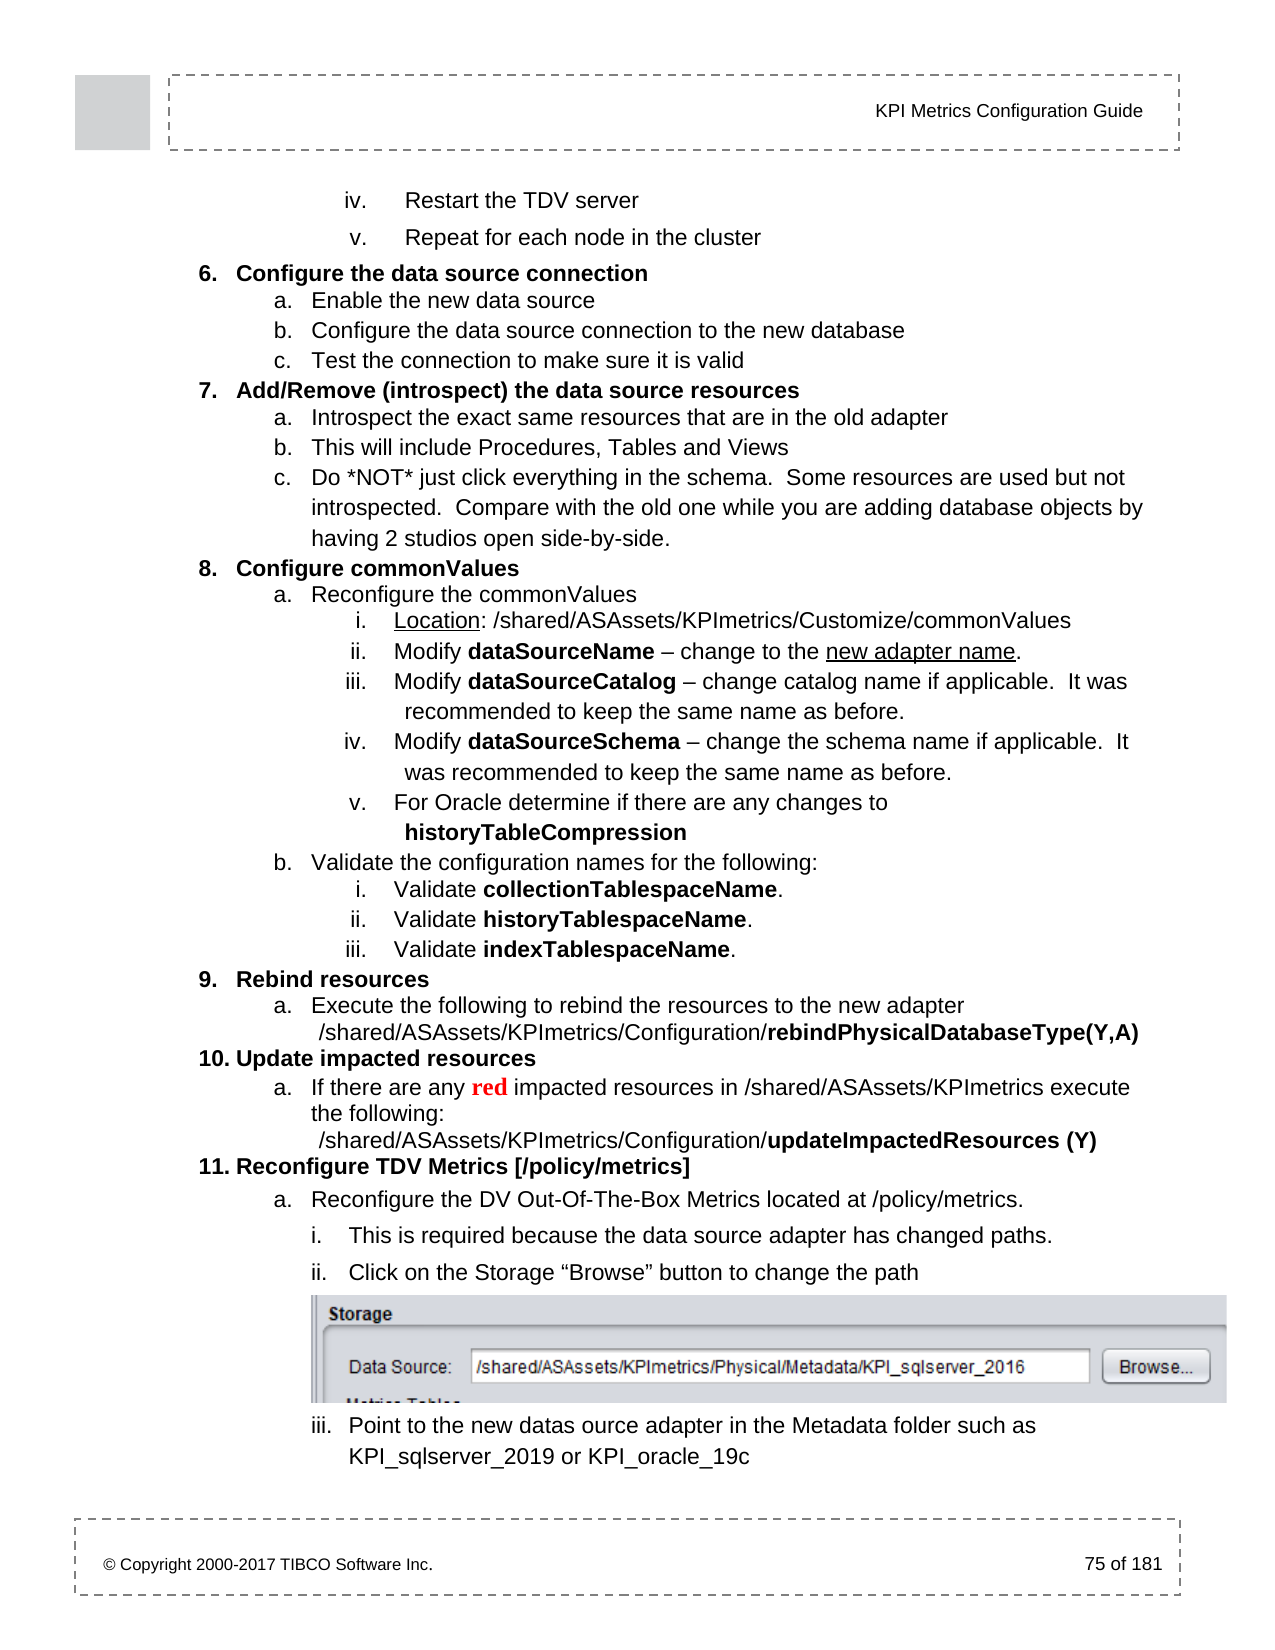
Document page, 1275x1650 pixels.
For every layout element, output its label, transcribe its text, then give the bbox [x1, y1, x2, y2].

list Validate indexTablespaceName. [367, 936, 1162, 962]
list Do *NOT* just click everything in the schema. Some resources are used but not introspected. Compare with the old one while you are adding database objects by having 2 studios open side-by-side. [274, 464, 1162, 551]
list Location: /shared/ASAssets/KPImetrics/Customize/commonValues [367, 607, 1162, 634]
text /shared/ASAssets/KPImetrics/Configuration/updateImpactedResources (Y) [319, 1127, 1162, 1153]
text /shared/ASAssets/KPImetrics/Configuration/rebindPhysicalDatabaseType(Y,A) [319, 1019, 1162, 1045]
list Reconfigure the commonValues [273, 581, 1162, 607]
list Update impacted resources [198, 1045, 1162, 1072]
list This will include Procedures, Tables and Views [274, 434, 1162, 460]
list Validate the configuration names for the following: [273, 849, 1162, 876]
list Validate collectionTablespaceName. [367, 876, 1162, 902]
list Reconfigure TDV Metrics [/policy/metrics] [198, 1153, 1162, 1179]
list Test the connection to make sure it is valid [274, 347, 1162, 373]
list Validate historyTablespaceName. [367, 906, 1162, 932]
list Point to the new datas ource adapter in the Metadata folder such as KPI_sqlserver_2019 or KPI_oracle_19c [311, 1412, 1161, 1469]
list This is required because the data source adapter has changed paths. [311, 1222, 1161, 1248]
list Configure the data source connection [198, 260, 1162, 287]
list Repeat for each node in the cluster [367, 224, 1161, 250]
list If there are any red impacted resources in /shared/ASAssets/KPImetrics execute the following: [273, 1072, 1162, 1127]
list Modify dataSourceSchema – change the schema name if applicable. It was recommended to keep the same name as before. [367, 728, 1162, 785]
list Reconfigure the DV Out-Of-The-Box Metrics located at /policy/metrics. [273, 1186, 1161, 1212]
list Configure commonValues [198, 555, 1162, 581]
list For Oracle determine if there are any changes to historyTableCompression [367, 789, 1162, 845]
list Restart the TDV server [367, 187, 1161, 214]
list Execute the following to rebind the resources to the new adapter [273, 992, 1162, 1019]
list Introspect the exact same resources that are in the old adapter [274, 404, 1162, 430]
list Click on the Storage “Browse” button to change the path [311, 1258, 1161, 1285]
list Configure the data source connection to the new database [274, 317, 1162, 343]
list Add/Remove (introspect) the data source resources [198, 377, 1162, 404]
list Modify dataSourceCatalog – change catalog name if applicable. It was recommended to keep the same name as before. [367, 668, 1162, 724]
list Modify dataSourceName – change to the new adapter name. [367, 638, 1162, 664]
picture [310, 1295, 1227, 1403]
list Enable the new data source [274, 287, 1162, 313]
list Rebind resources [198, 966, 1162, 992]
